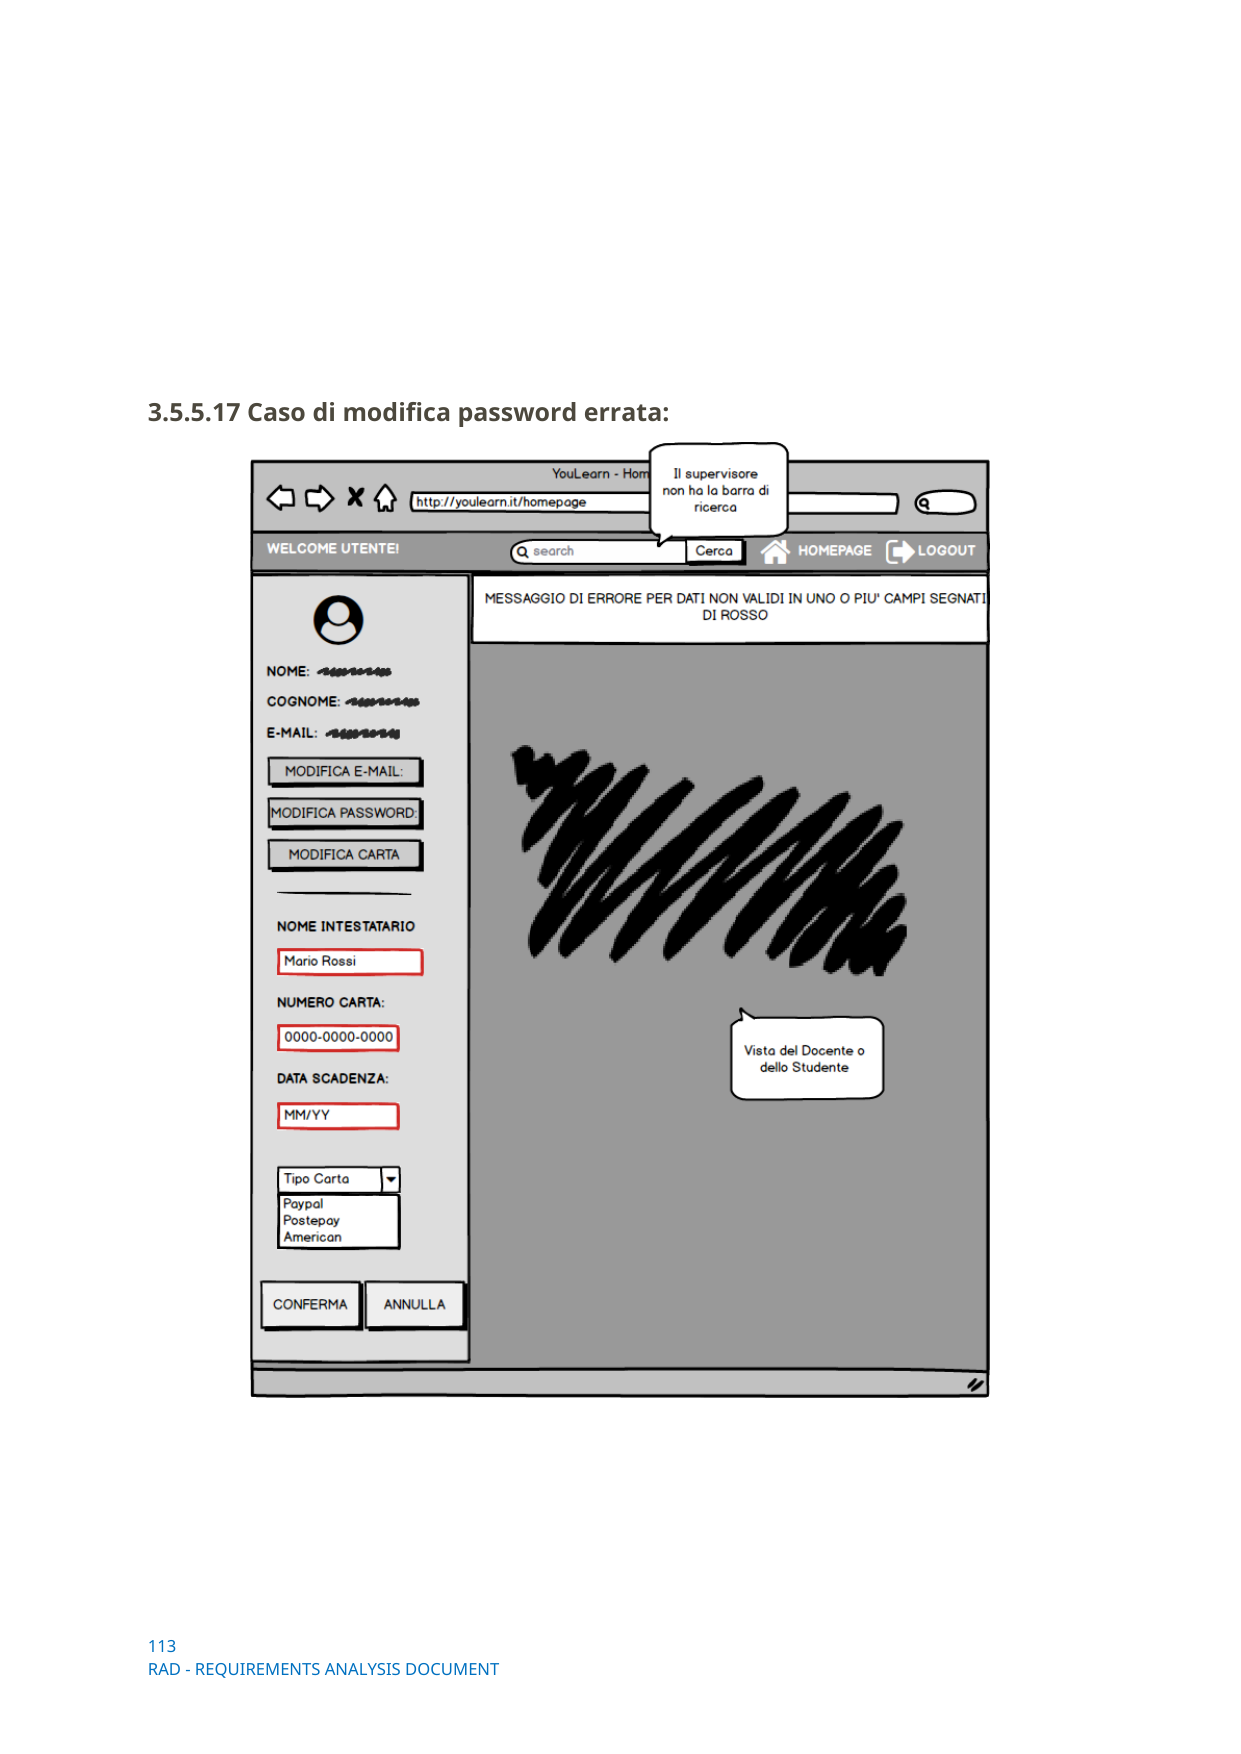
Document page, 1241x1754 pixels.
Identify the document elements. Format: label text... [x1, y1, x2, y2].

picture [250, 441, 990, 1398]
subtitle 3.5.5.17 Caso di modifica password errata: [148, 395, 1092, 429]
